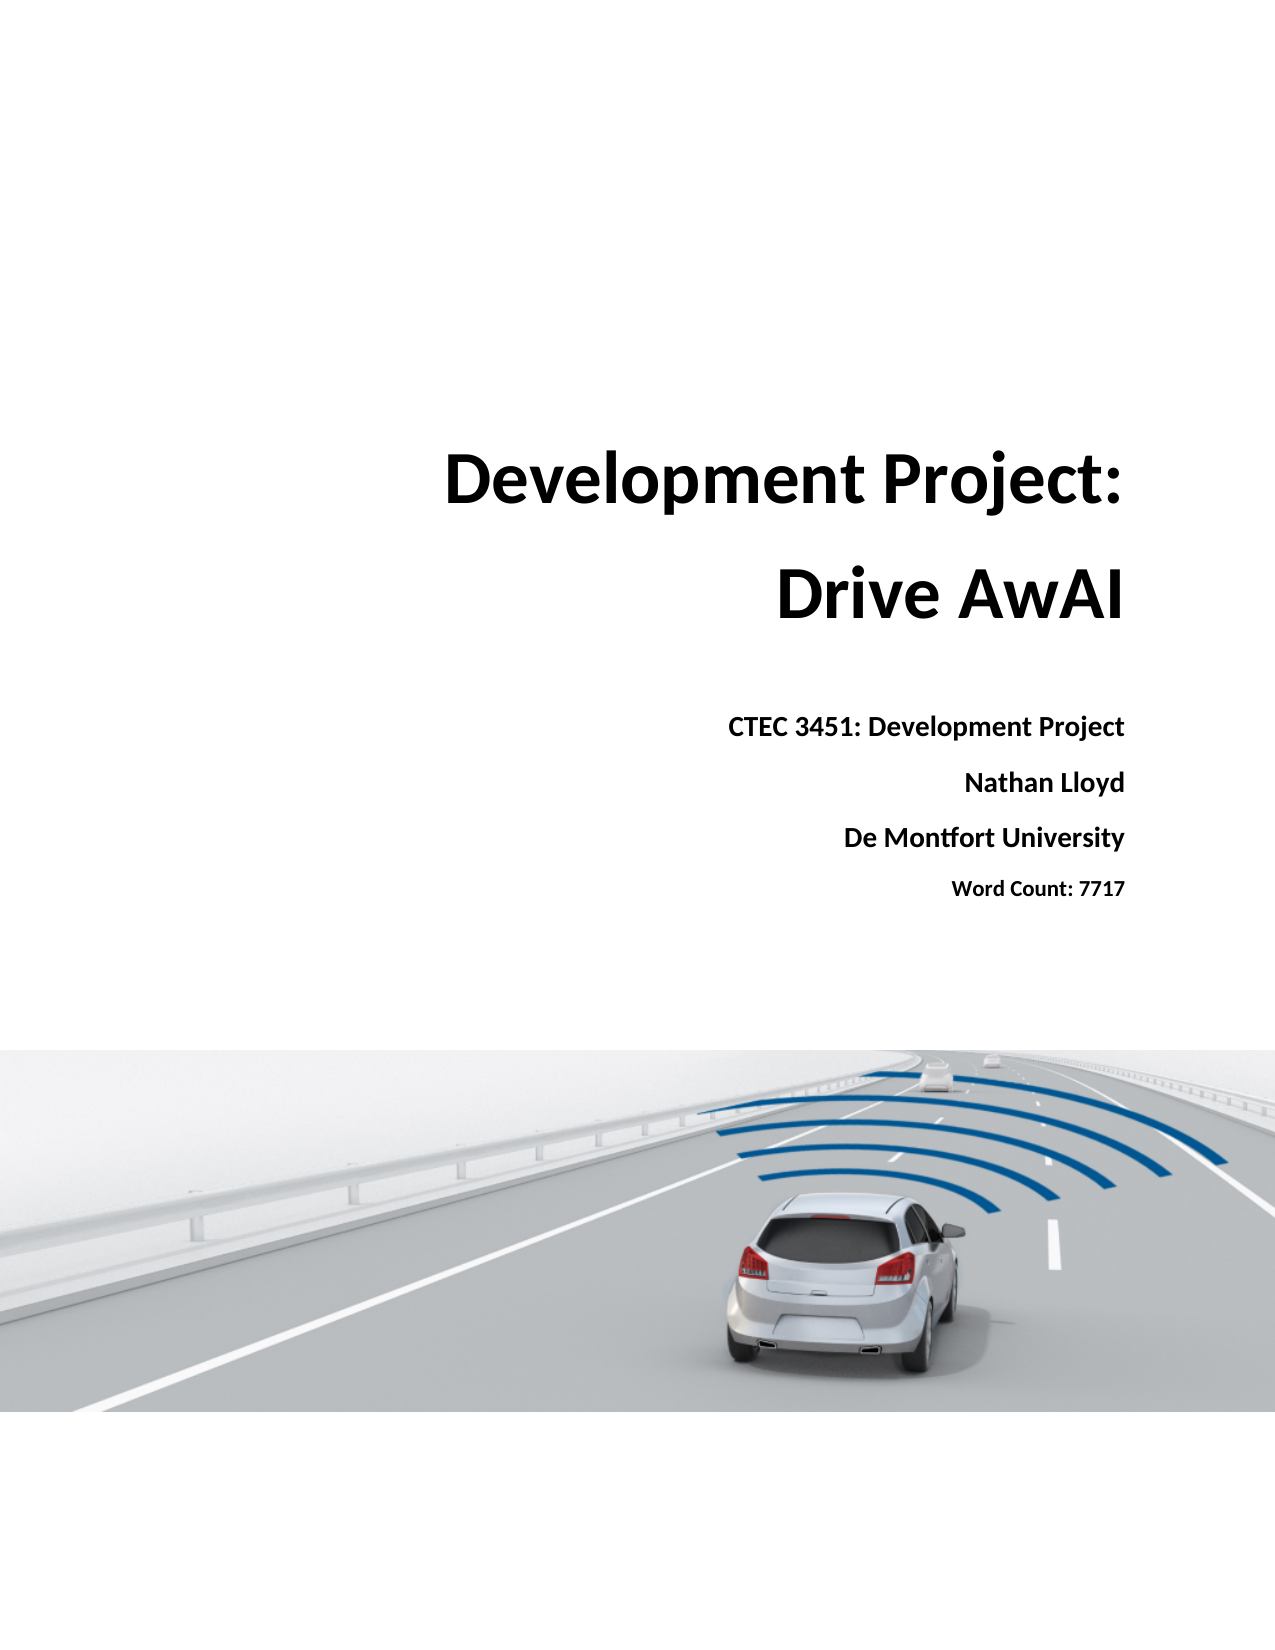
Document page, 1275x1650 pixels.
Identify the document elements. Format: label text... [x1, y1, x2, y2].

text Nathan Lloyd [150, 764, 1125, 799]
text CTEC 3451: Development Project [150, 708, 1125, 744]
text Word Count: 7717 [150, 874, 1125, 902]
text Development Project: [150, 431, 1125, 522]
text Drive AwAI [150, 546, 1125, 638]
picture [0, 1050, 1275, 1412]
text De Montfort University [150, 819, 1125, 854]
